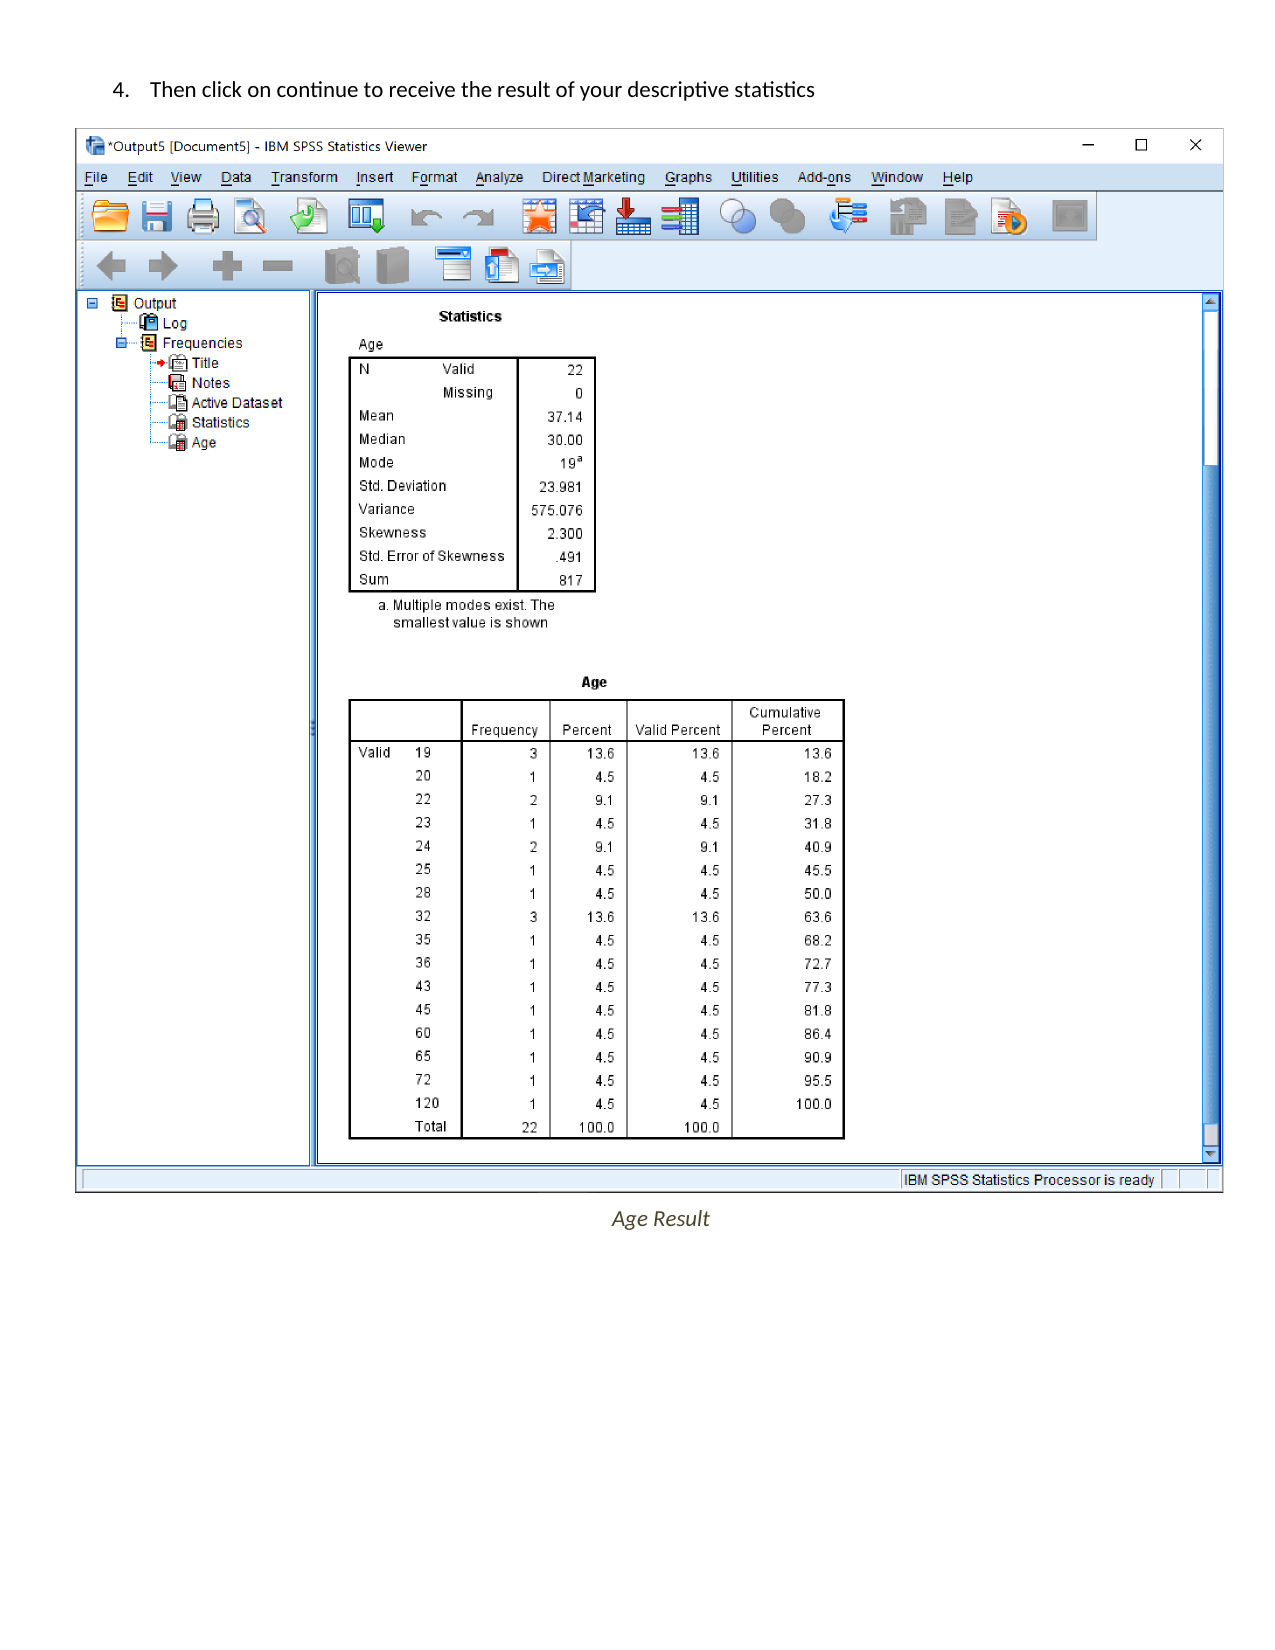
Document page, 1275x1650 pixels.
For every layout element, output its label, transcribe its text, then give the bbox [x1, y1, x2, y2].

picture [75, 128, 1224, 1193]
list Then click on continue to receive the result of your descriptive statistics [112, 75, 1200, 103]
